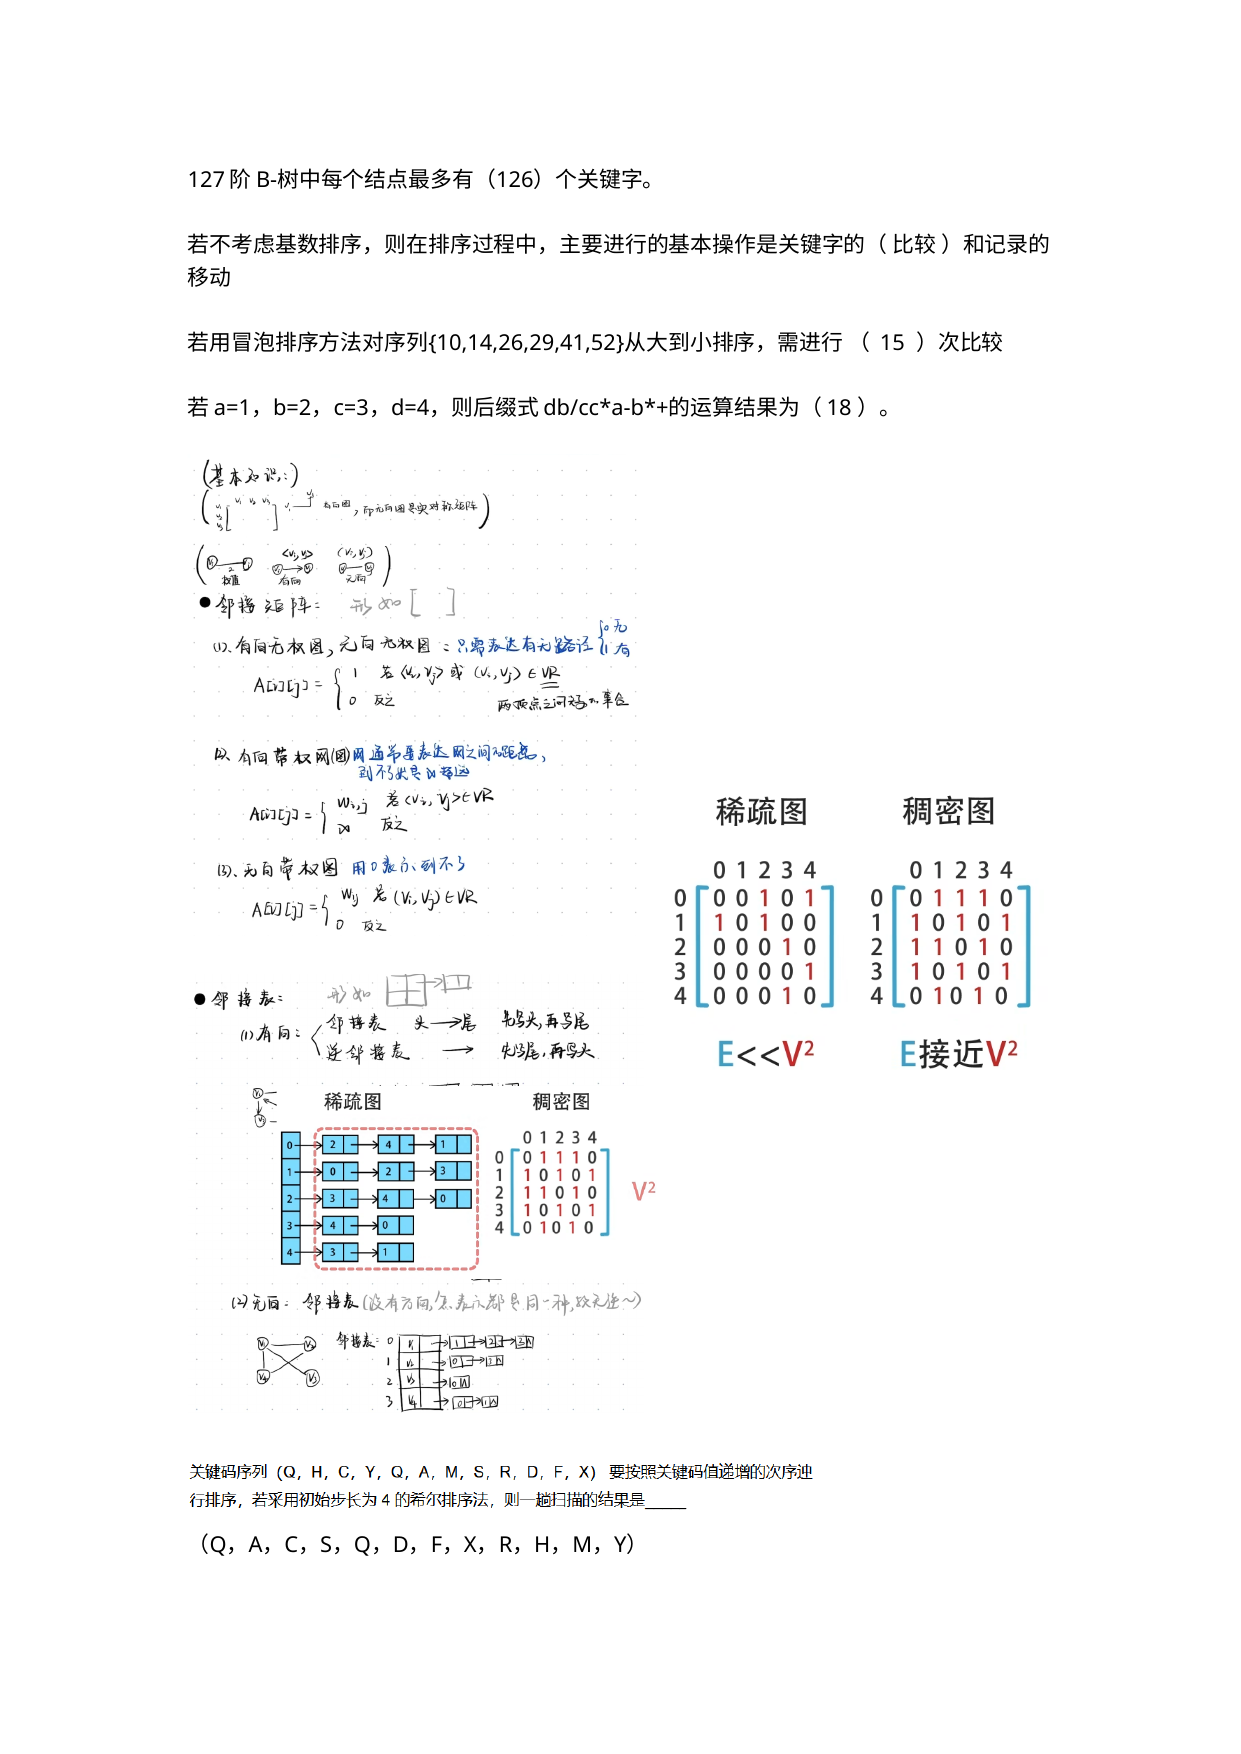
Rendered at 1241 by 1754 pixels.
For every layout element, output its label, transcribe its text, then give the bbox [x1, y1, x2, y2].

picture [187, 454, 642, 936]
picture [187, 1462, 819, 1511]
picture [187, 779, 1053, 1413]
text （Q，A，C，S，Q，D，F，X，R，H，M，Y） [187, 1527, 1053, 1559]
text 若不考虑基数排序，则在排序过程中，主要进行的基本操作是关键字的（ 比较 ）和记录的移动 [187, 227, 1053, 292]
text 127阶B-树中每个结点最多有（126）个关键字。 [187, 162, 1053, 194]
text 若a=1，b=2，c=3，d=4，则后缀式db/cc*a-b*+的运算结果为（ 18 ）。 [187, 389, 1053, 422]
text 若用冒泡排序方法对序列{10,14,26,29,41,52}从大到小排序，需进行 （ 15 ）次比较 [187, 324, 1053, 357]
